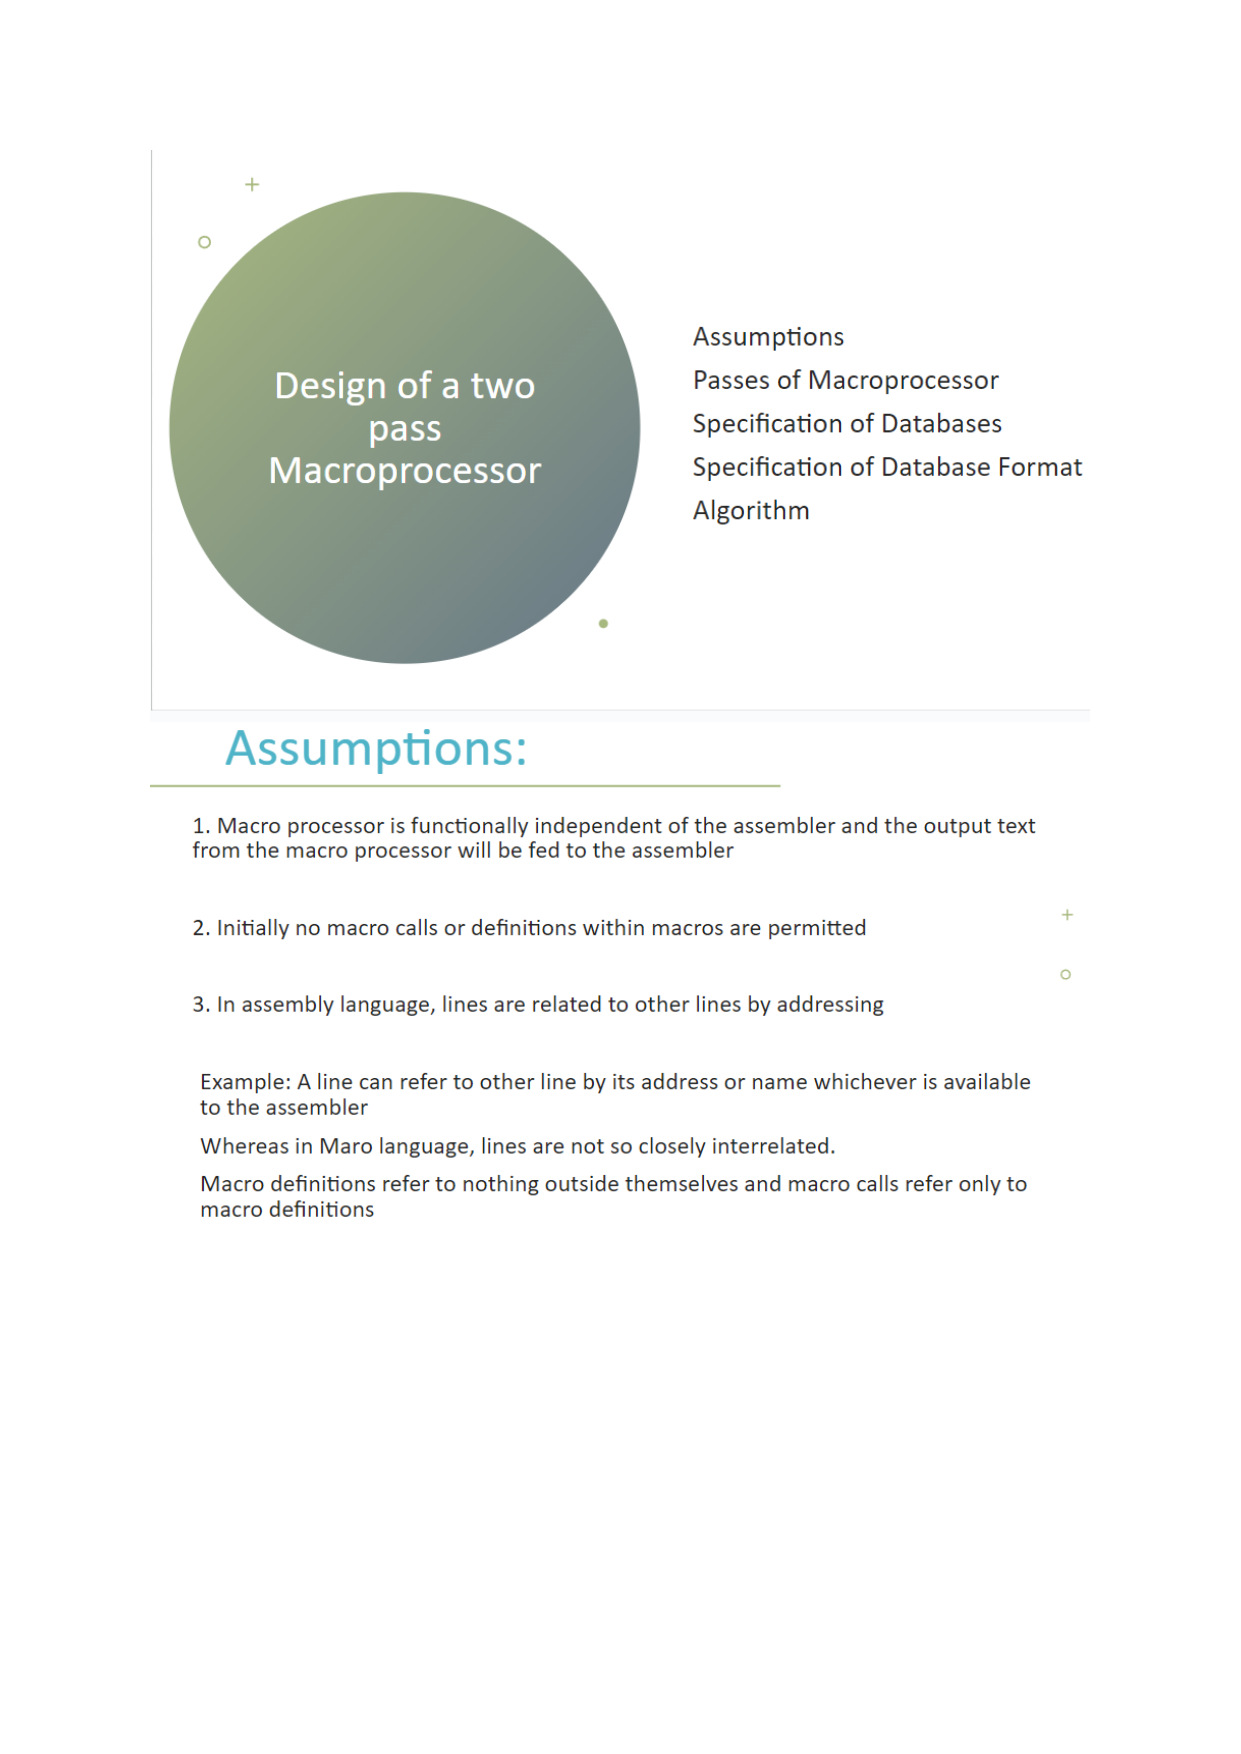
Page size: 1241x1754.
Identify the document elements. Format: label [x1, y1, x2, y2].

picture [150, 723, 1091, 1229]
picture [150, 150, 1091, 722]
